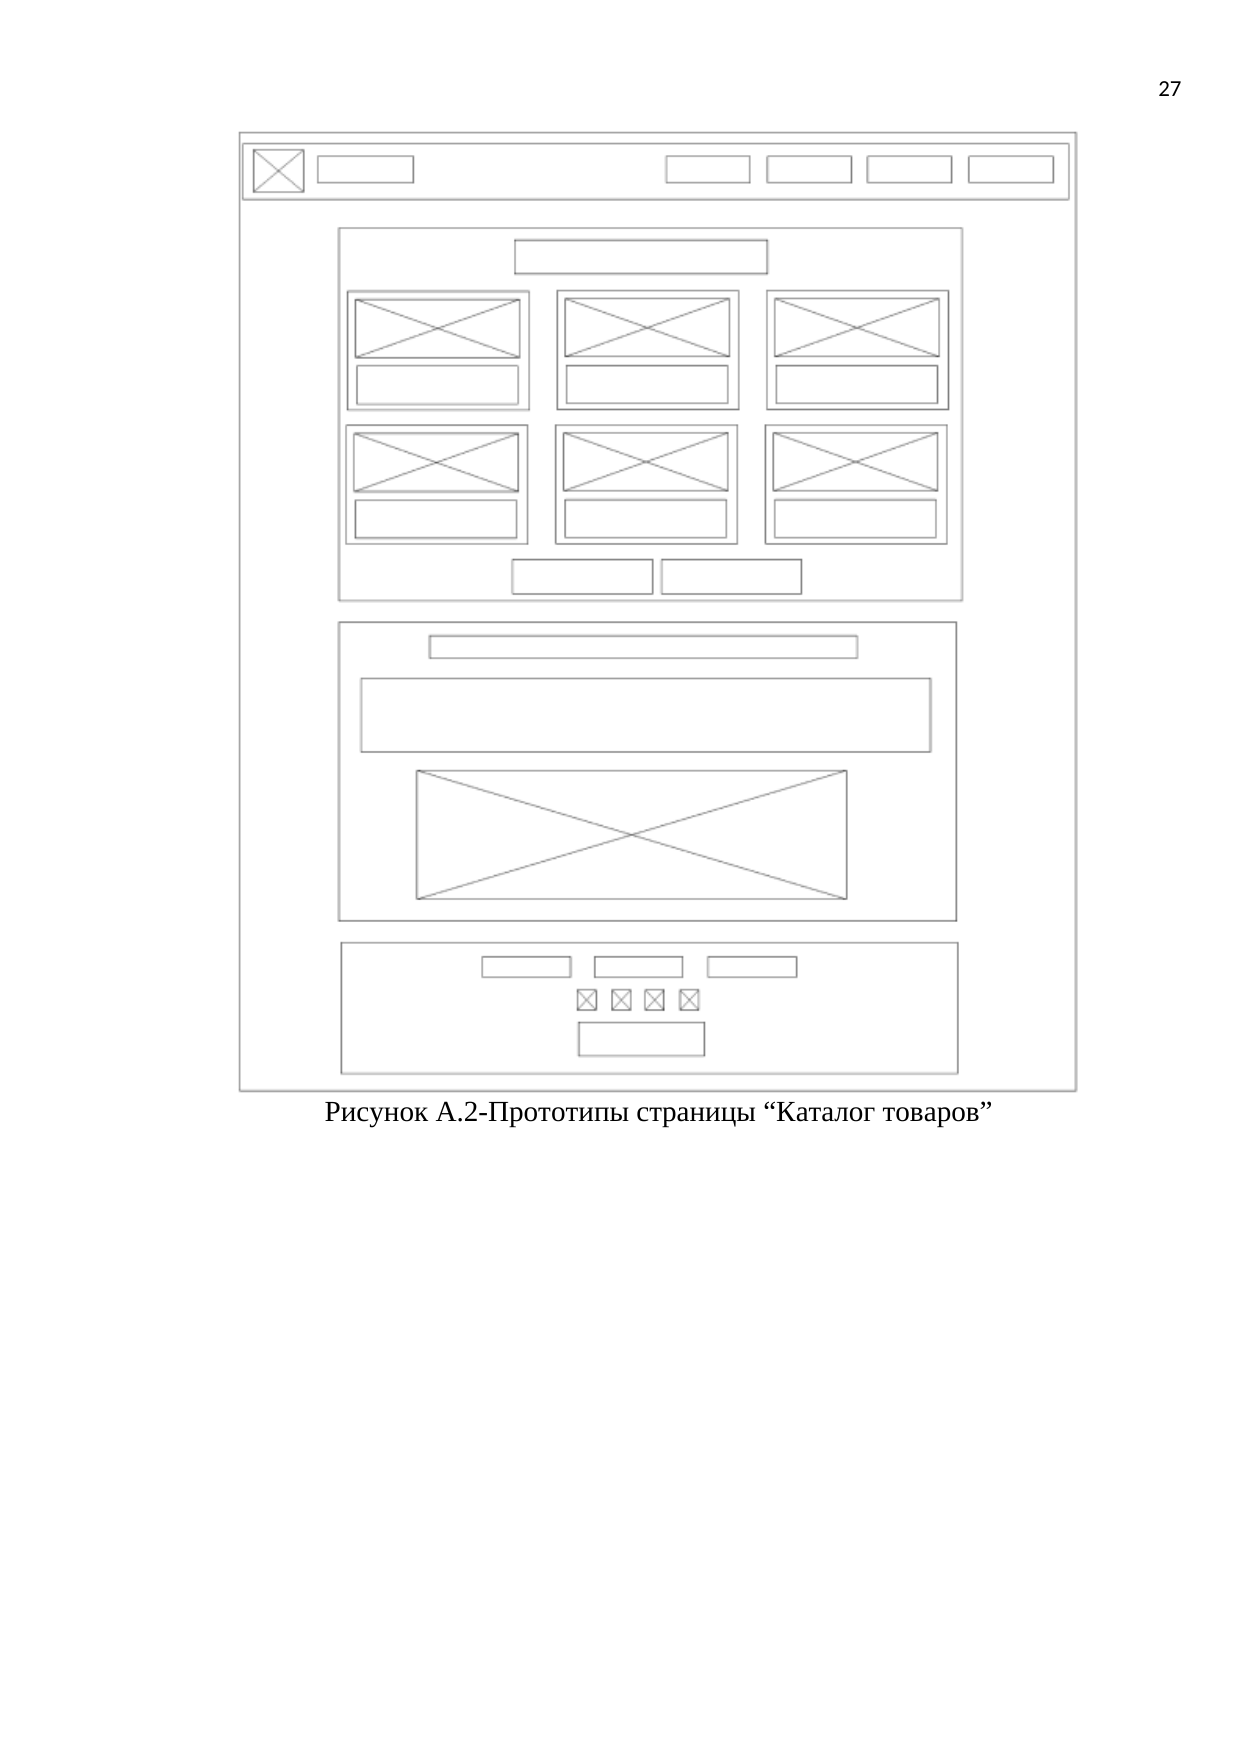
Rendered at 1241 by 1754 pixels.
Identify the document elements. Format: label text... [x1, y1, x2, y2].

text Рисунок А.2-Прототипы страницы “Каталог товаров” [136, 1094, 1181, 1128]
picture [236, 130, 1081, 1094]
